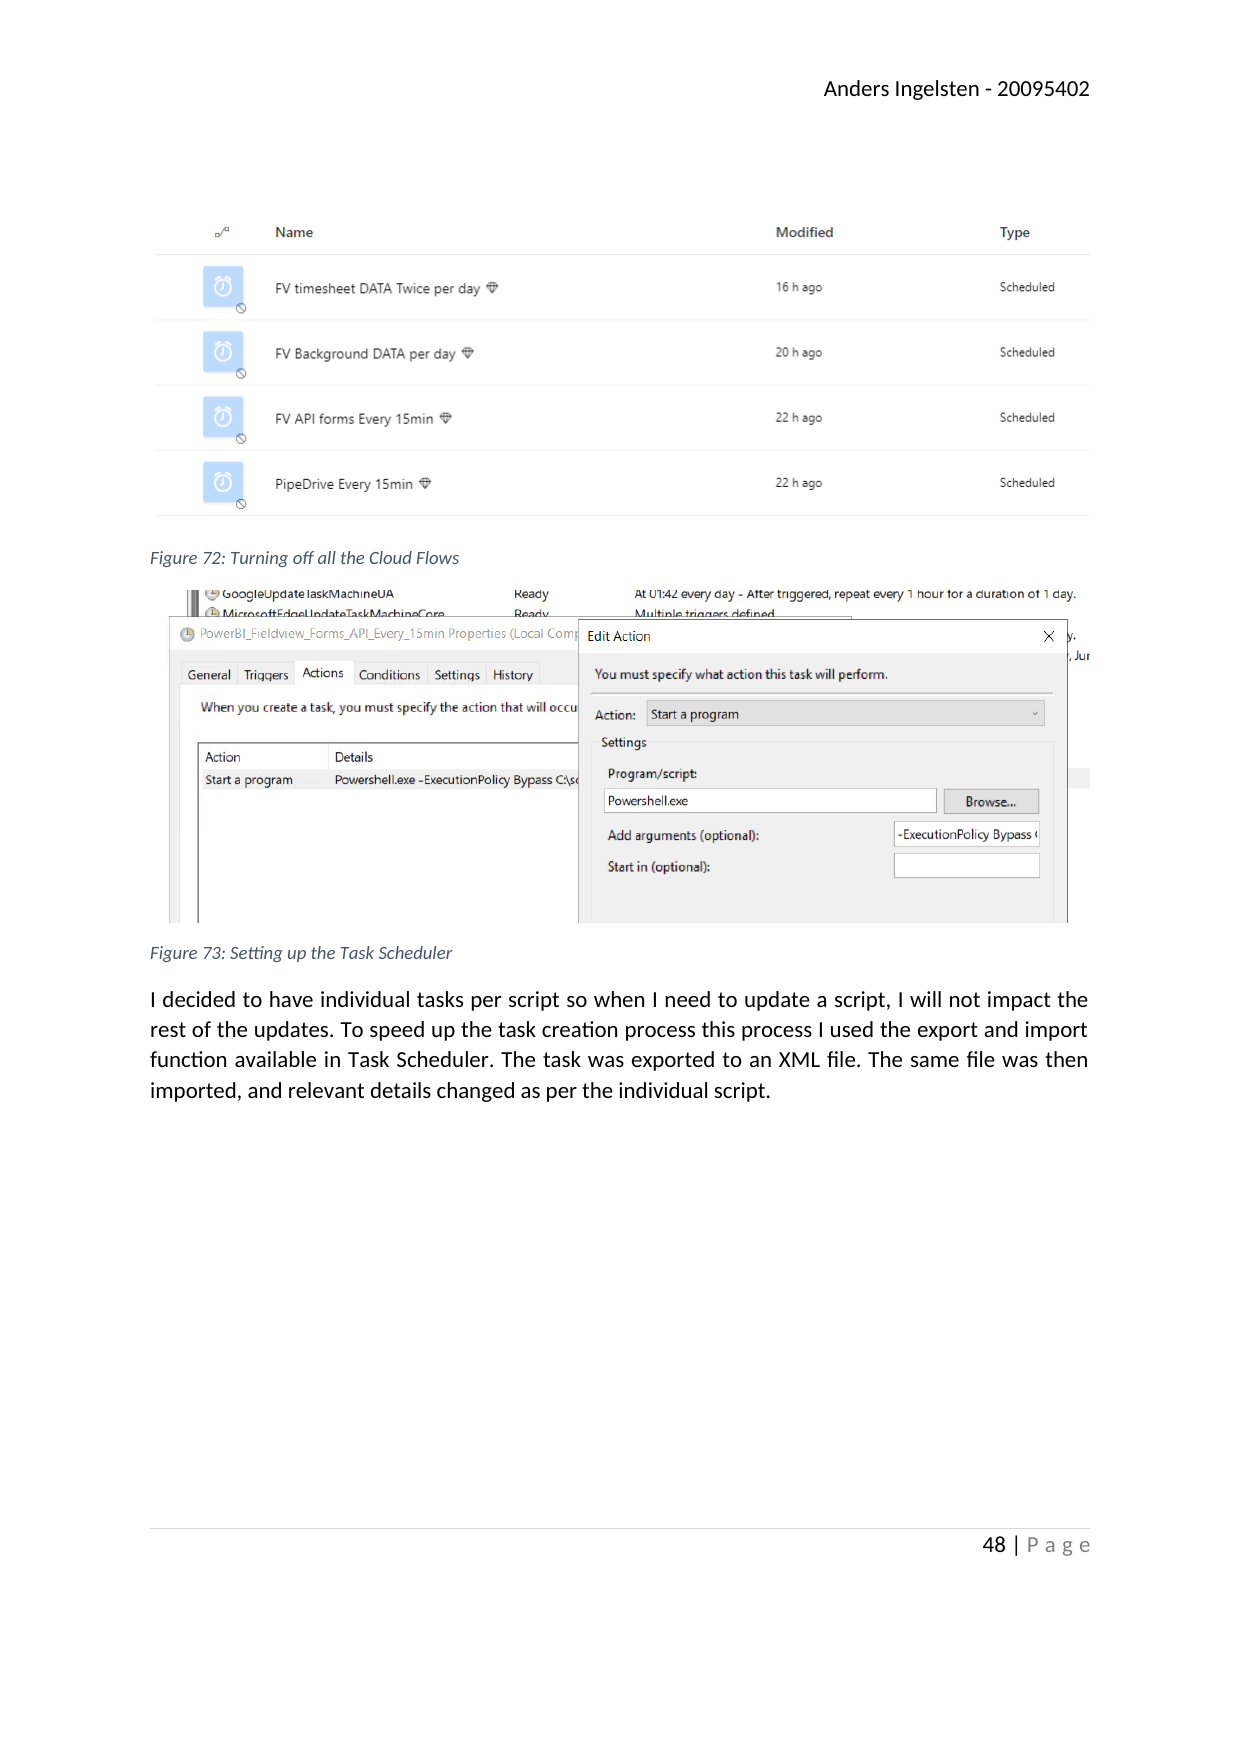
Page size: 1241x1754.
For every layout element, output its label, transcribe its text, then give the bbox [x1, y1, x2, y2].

picture [150, 590, 1091, 923]
picture [150, 195, 1091, 528]
text I decided to have individual tasks per script so when I need to update a script, I will not impact the rest of the updates. To speed up the task creation process this process I used the export and import function available in Task Scheduler. The task was exported to an XML file. The same file was then imported, and relevant details changed as per the individual script. [150, 985, 1090, 1104]
